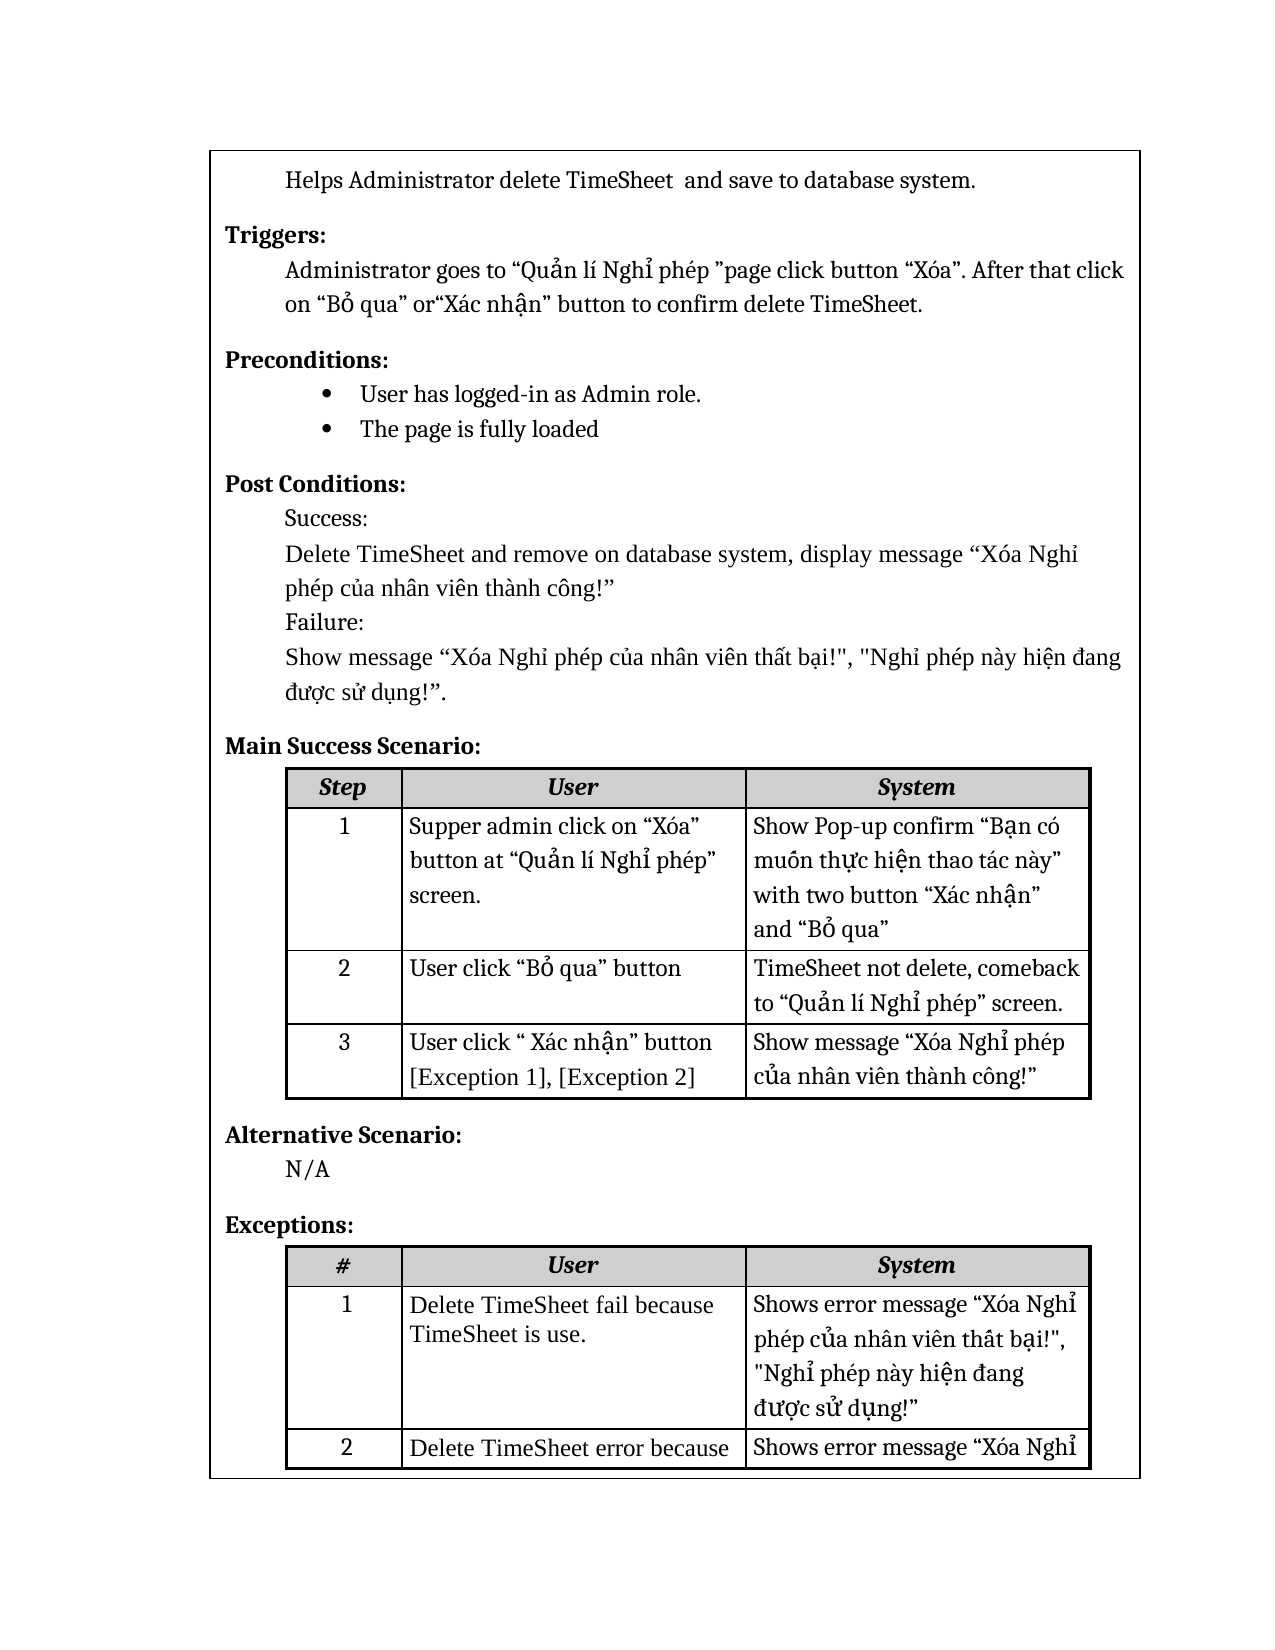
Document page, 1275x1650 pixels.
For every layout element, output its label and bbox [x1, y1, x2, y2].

table_cell [211, 151, 1139, 1478]
